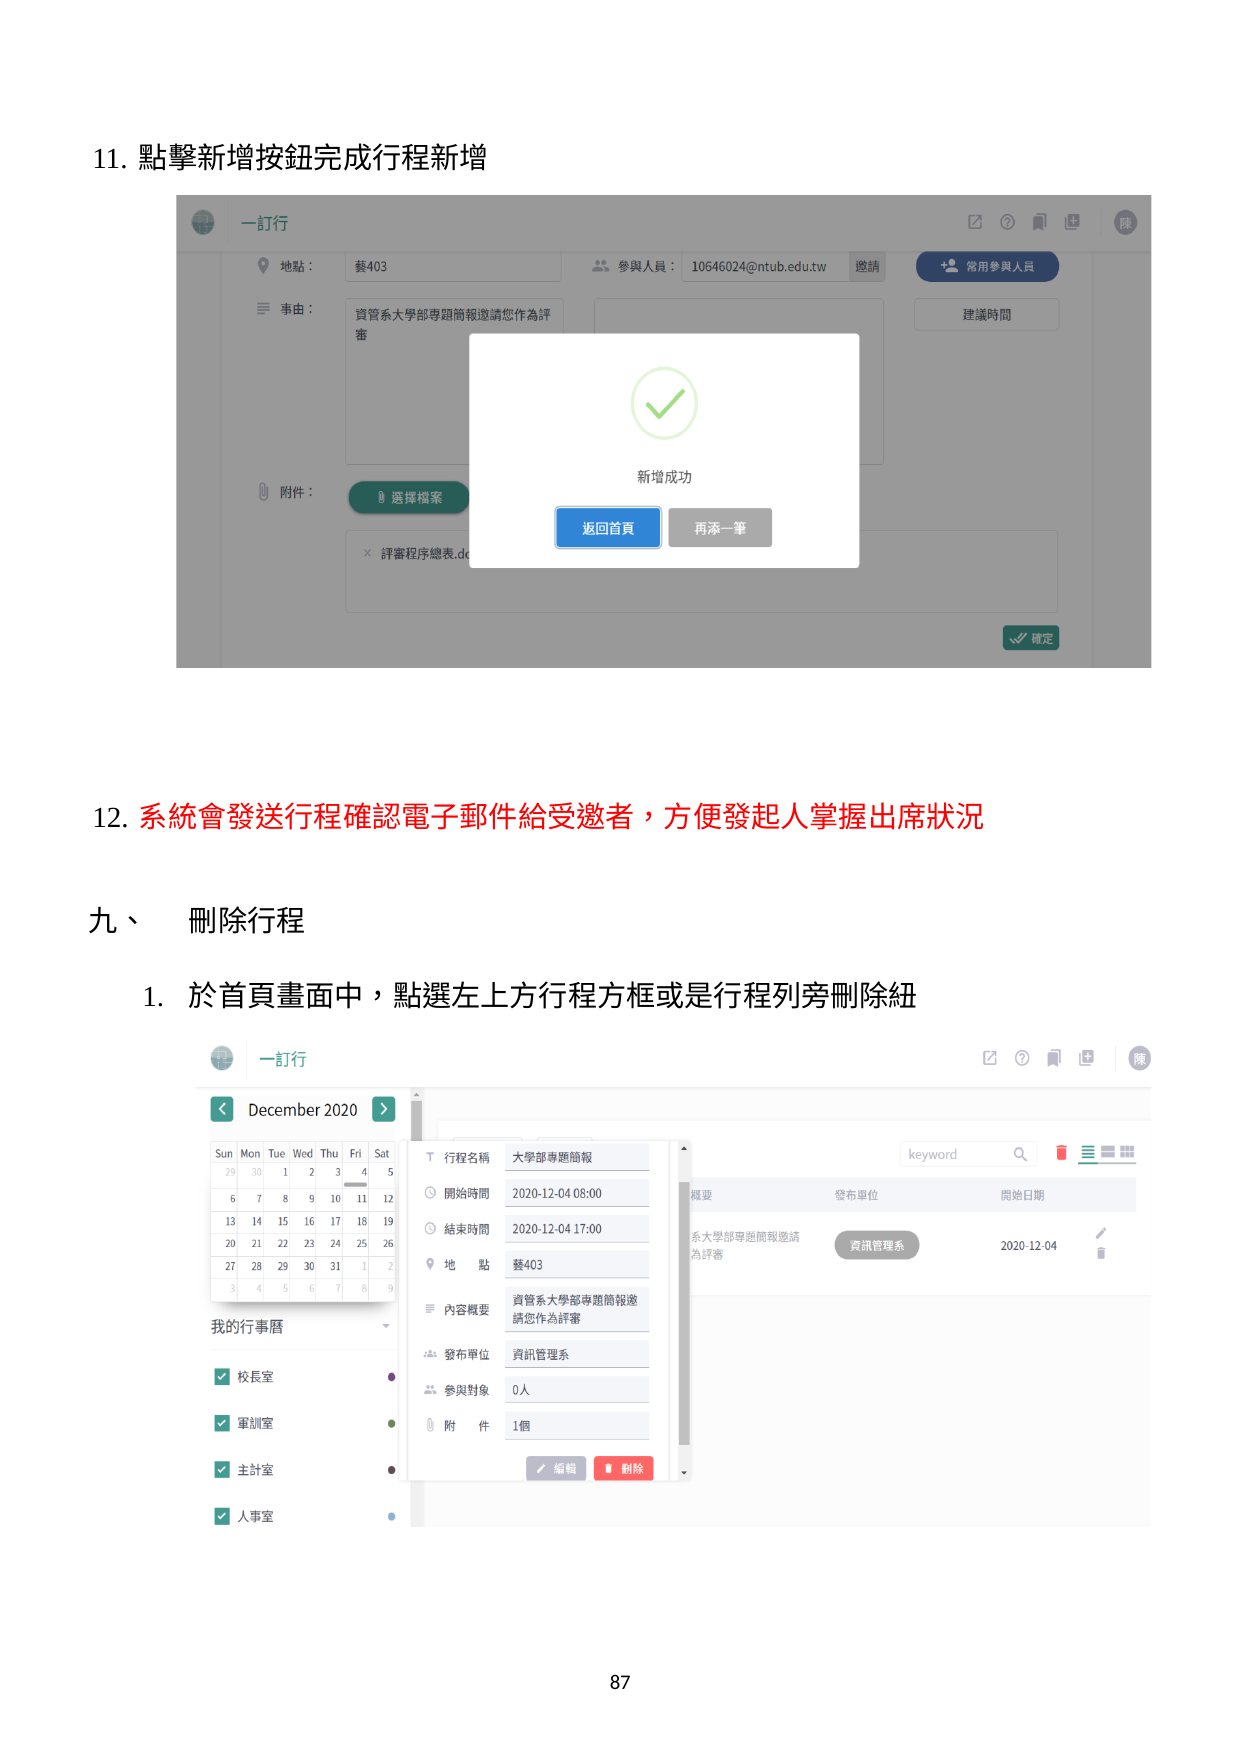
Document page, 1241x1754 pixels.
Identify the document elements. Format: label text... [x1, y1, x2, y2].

list 系統會發送行程確認電子郵件給受邀者，方便發起人掌握出席狀況 [89, 777, 1152, 852]
list 刪除行程 [89, 881, 1152, 956]
list 於首頁畫面中，點選左上方行程方框或是行程列旁刪除紐 [139, 956, 1152, 1031]
picture [176, 195, 1152, 668]
list 點擊新增按鈕完成行程新增 [89, 119, 1152, 194]
picture [195, 1039, 1152, 1527]
